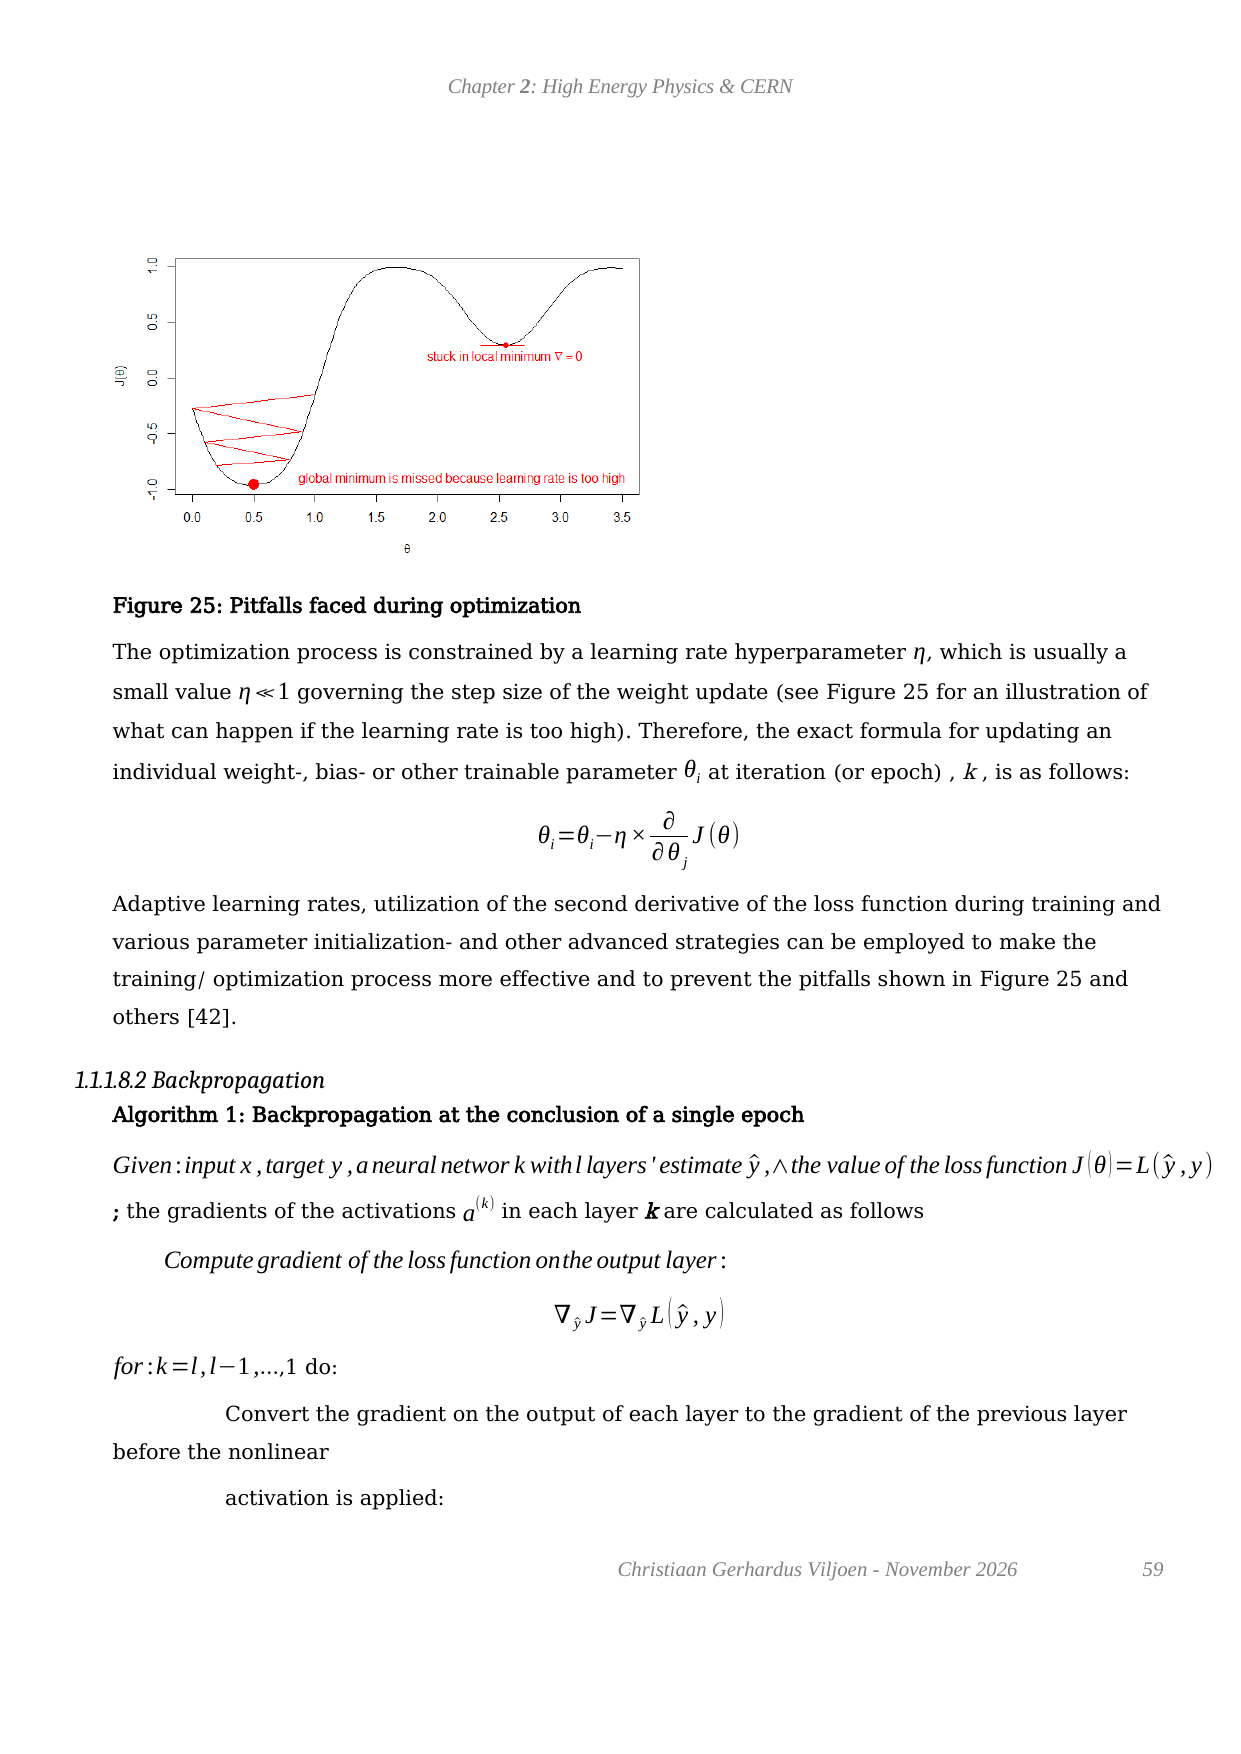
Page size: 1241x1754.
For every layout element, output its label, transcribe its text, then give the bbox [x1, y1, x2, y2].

text …,1 do: [112, 1353, 1165, 1380]
text Figure 25: Pitfalls faced during optimization [112, 592, 1165, 617]
text activation is applied: [112, 1484, 1165, 1509]
text Convert the gradient on the output of each layer to the gradient of the previous layer before the nonlinear [112, 1401, 1165, 1464]
text ; the gradients of the activations in each layer k are calculated as follows [112, 1147, 1165, 1226]
text The optimization process is constrained by a learning rate hyperparameter , which is usually a small value governing the step size of the weight update (see Figure 25 for an illustration of what can happen if the learning rate is too high). Therefore, the exact formula for updating an individual weight-, bias- or other trainable parameter at iteration (or epoch) , k , is as follows: [112, 638, 1165, 787]
picture [112, 226, 671, 572]
text Adaptive learning rates, utilization of the second derivative of the loss function during training and various parameter initialization- and other advanced strategies can be employed to make the training/ optimization process more effective and to prevent the pitfalls shown in Figure 25 and others . [112, 891, 1165, 1029]
subtitle Backpropagation [75, 1066, 1165, 1095]
text Algorithm 1: Backpropagation at the conclusion of a single epoch [112, 1101, 1165, 1126]
